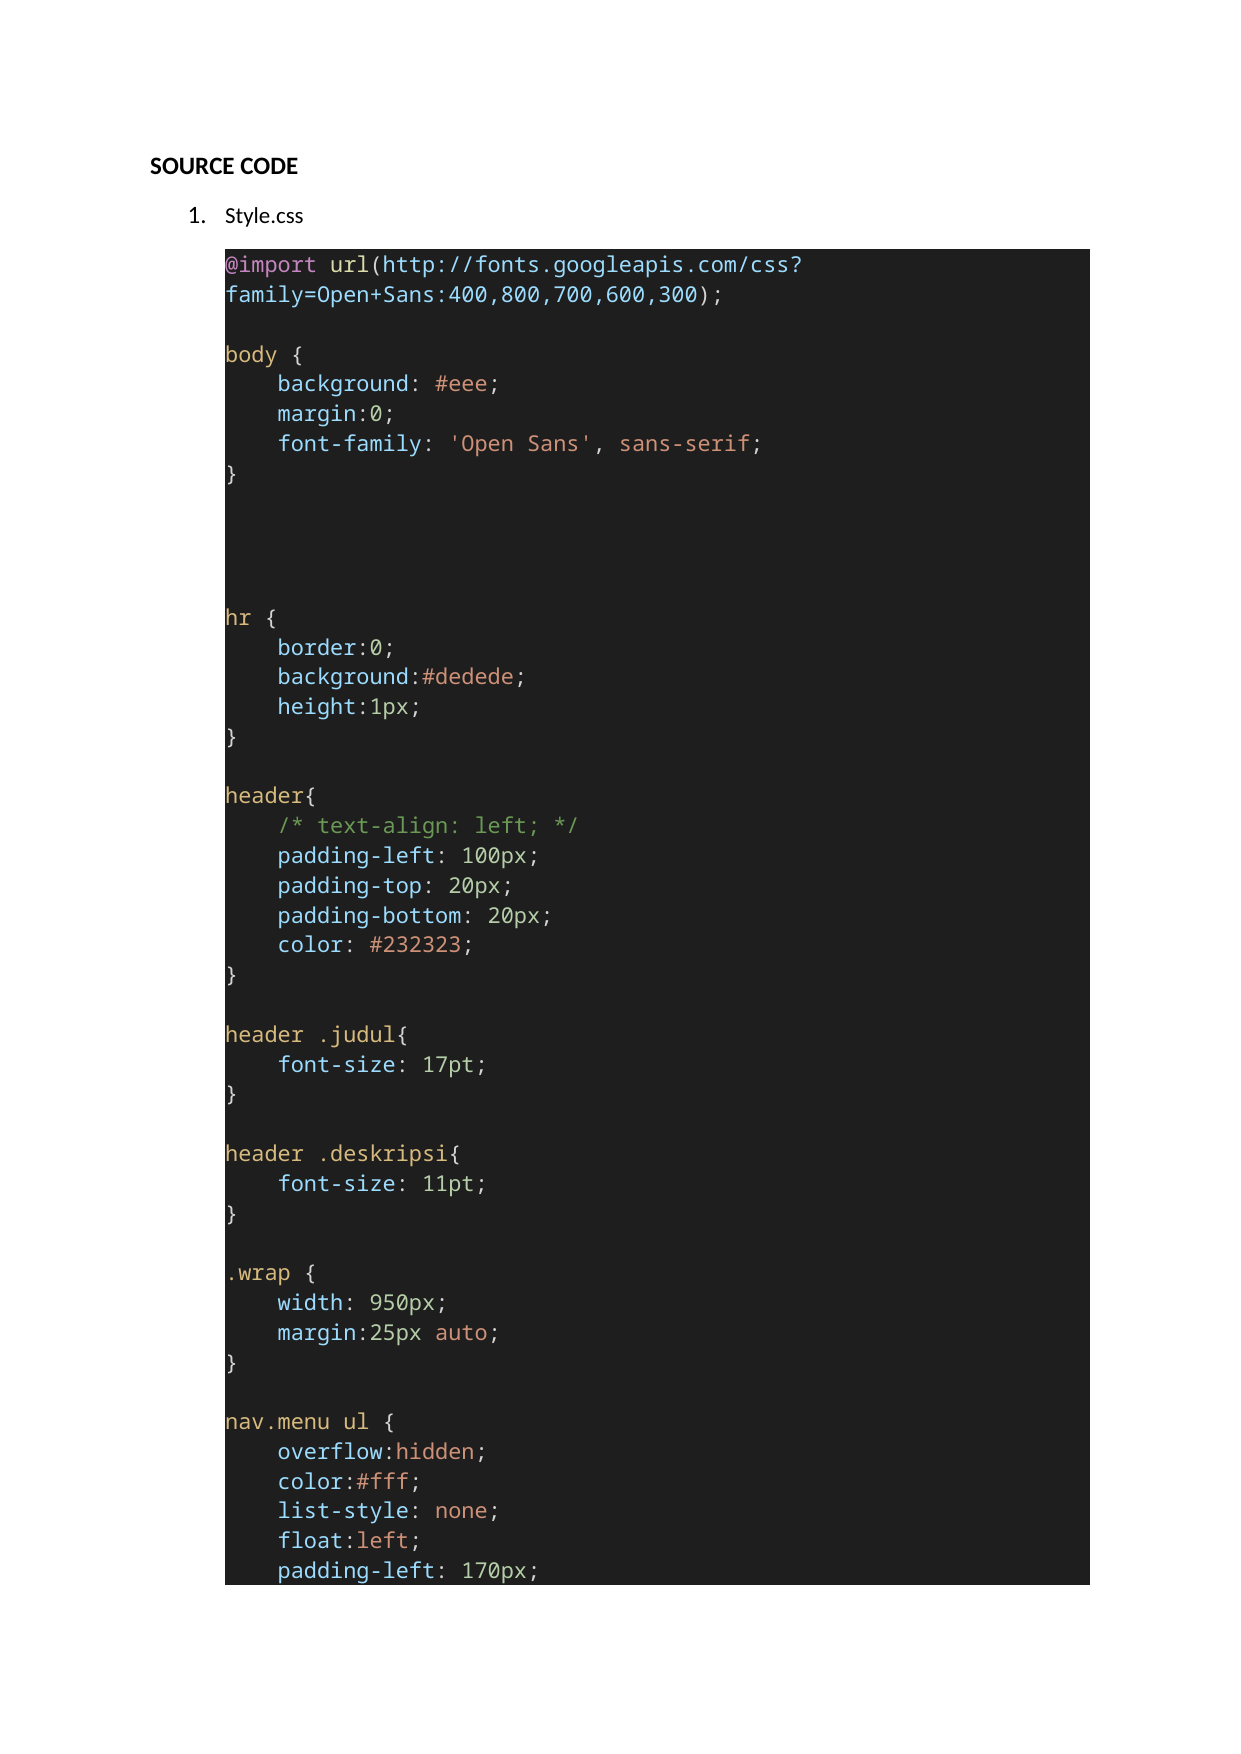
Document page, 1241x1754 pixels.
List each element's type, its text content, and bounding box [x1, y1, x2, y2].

text color: #232323; [225, 929, 1090, 959]
text nav.menu ul { [225, 1406, 1090, 1436]
text } [225, 458, 1090, 487]
text header .judul{ [225, 1019, 1090, 1049]
text list-style: none; [225, 1496, 1090, 1525]
text height:1px; [225, 691, 1090, 721]
text margin:25px auto; [225, 1317, 1090, 1347]
text font-size: 11pt; [225, 1168, 1090, 1198]
text } [225, 1198, 1090, 1227]
text margin:0; [225, 398, 1090, 428]
text color:#fff; [225, 1466, 1090, 1496]
text @import url(http://fonts.googleapis.com/css?family=Open+Sans:400,800,700,600,300); [225, 249, 1090, 309]
text /* text-align: left; */ [225, 810, 1090, 840]
text width: 950px; [225, 1287, 1090, 1317]
text header{ [225, 781, 1090, 810]
text header .deskripsi{ [225, 1138, 1090, 1168]
list Style.css [187, 199, 1090, 230]
text SOURCE CODE [150, 150, 1090, 181]
text } [225, 721, 1090, 751]
text padding-left: 170px; [225, 1555, 1090, 1585]
text border:0; [225, 632, 1090, 661]
text padding-bottom: 20px; [225, 900, 1090, 929]
text float:left; [225, 1525, 1090, 1555]
text } [225, 1078, 1090, 1108]
text padding-top: 20px; [225, 870, 1090, 900]
text hr { [225, 602, 1090, 632]
text body { [225, 338, 1090, 368]
text } [225, 959, 1090, 989]
text font-family: 'Open Sans', sans-serif; [225, 428, 1090, 458]
text background:#dedede; [225, 661, 1090, 691]
text overflow:hidden; [225, 1436, 1090, 1466]
text padding-left: 100px; [225, 840, 1090, 870]
text background: #eee; [225, 368, 1090, 398]
text } [225, 1347, 1090, 1376]
text .wrap { [225, 1257, 1090, 1287]
text font-size: 17pt; [225, 1049, 1090, 1078]
